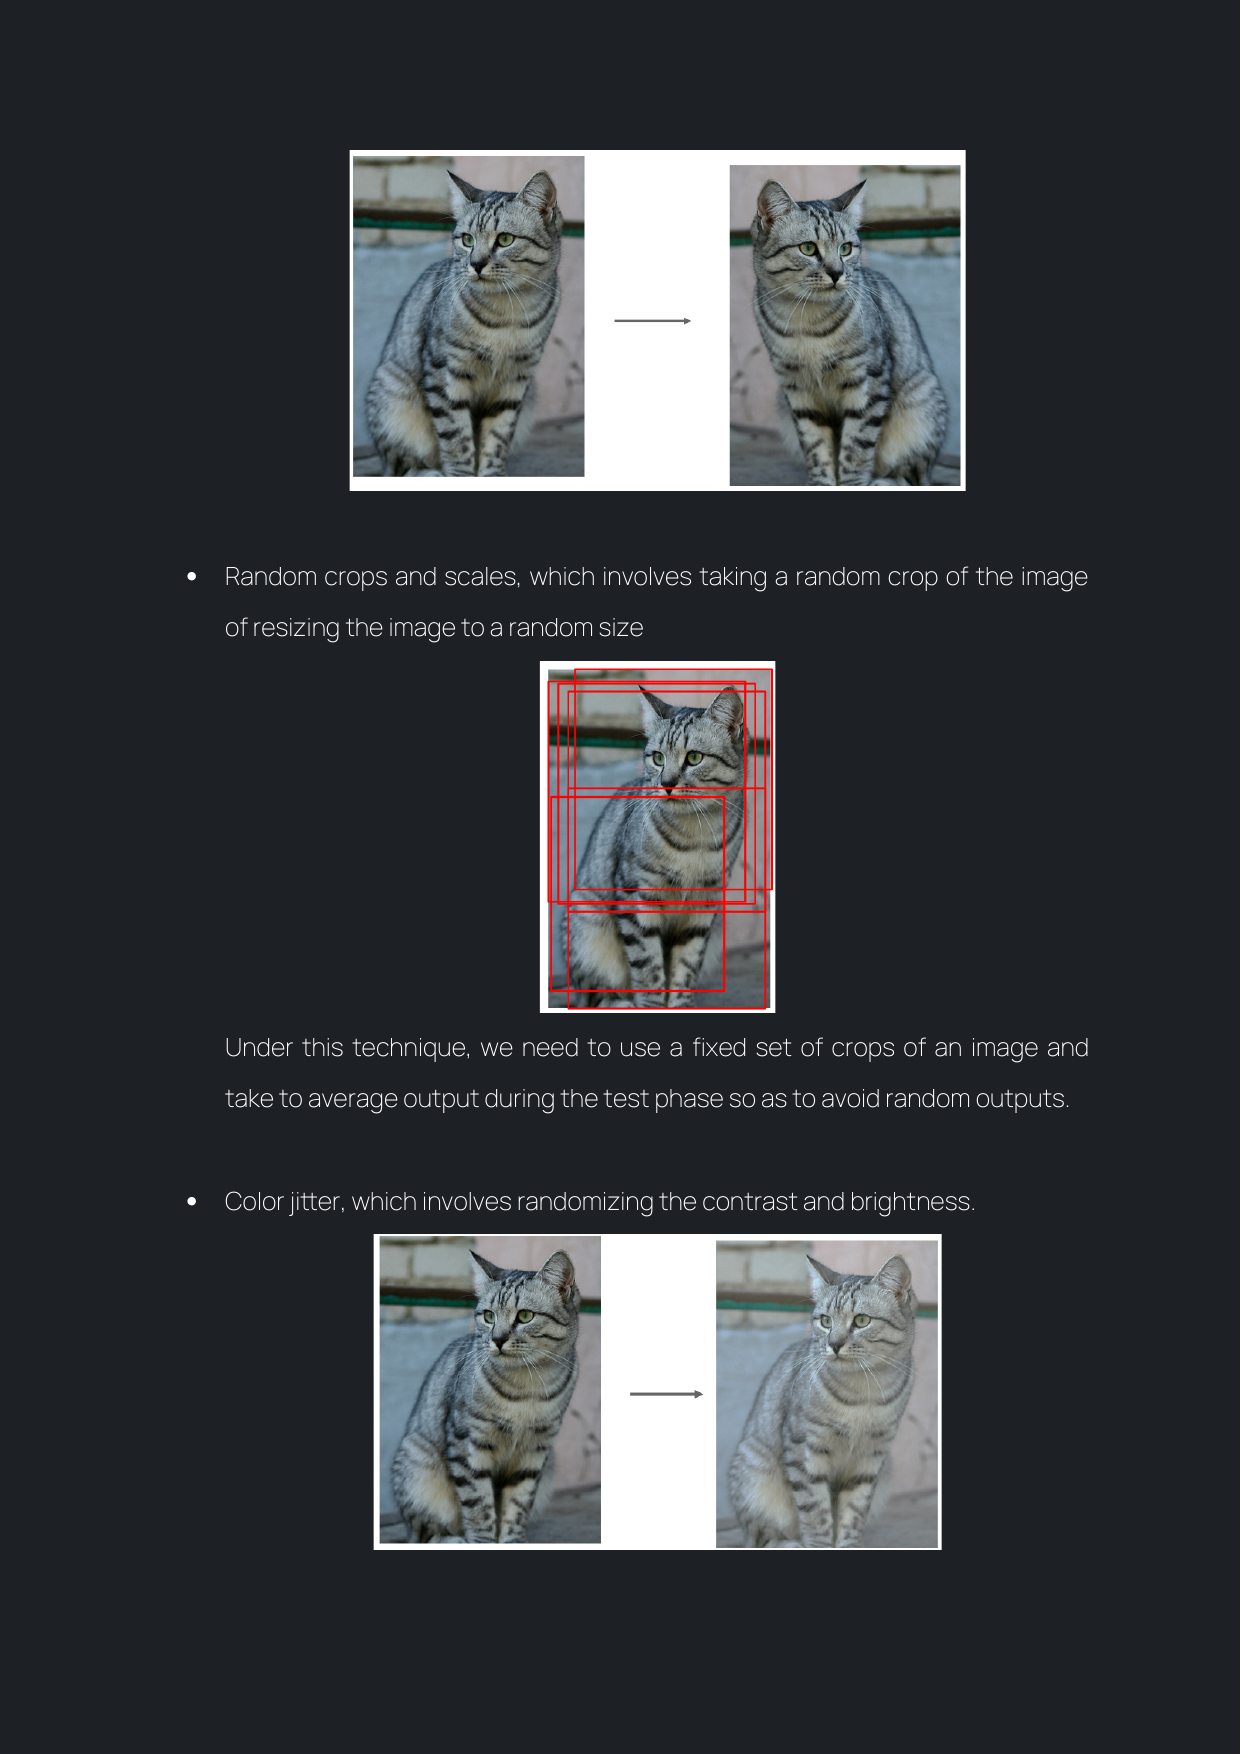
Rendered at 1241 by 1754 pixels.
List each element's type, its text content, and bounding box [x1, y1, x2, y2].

list Under this technique, we need to use a fixed set of crops of an image and take to average output during the test phase so as to avoid random outputs. [225, 1029, 1090, 1115]
list Color jitter, which involves randomizing the contrast and brightness. [187, 1183, 1090, 1217]
picture [539, 661, 776, 1013]
picture [349, 150, 966, 491]
picture [373, 1234, 942, 1550]
list Random crops and scales, which involves taking a random crop of the image of resizing the image to a random size [187, 559, 1090, 644]
